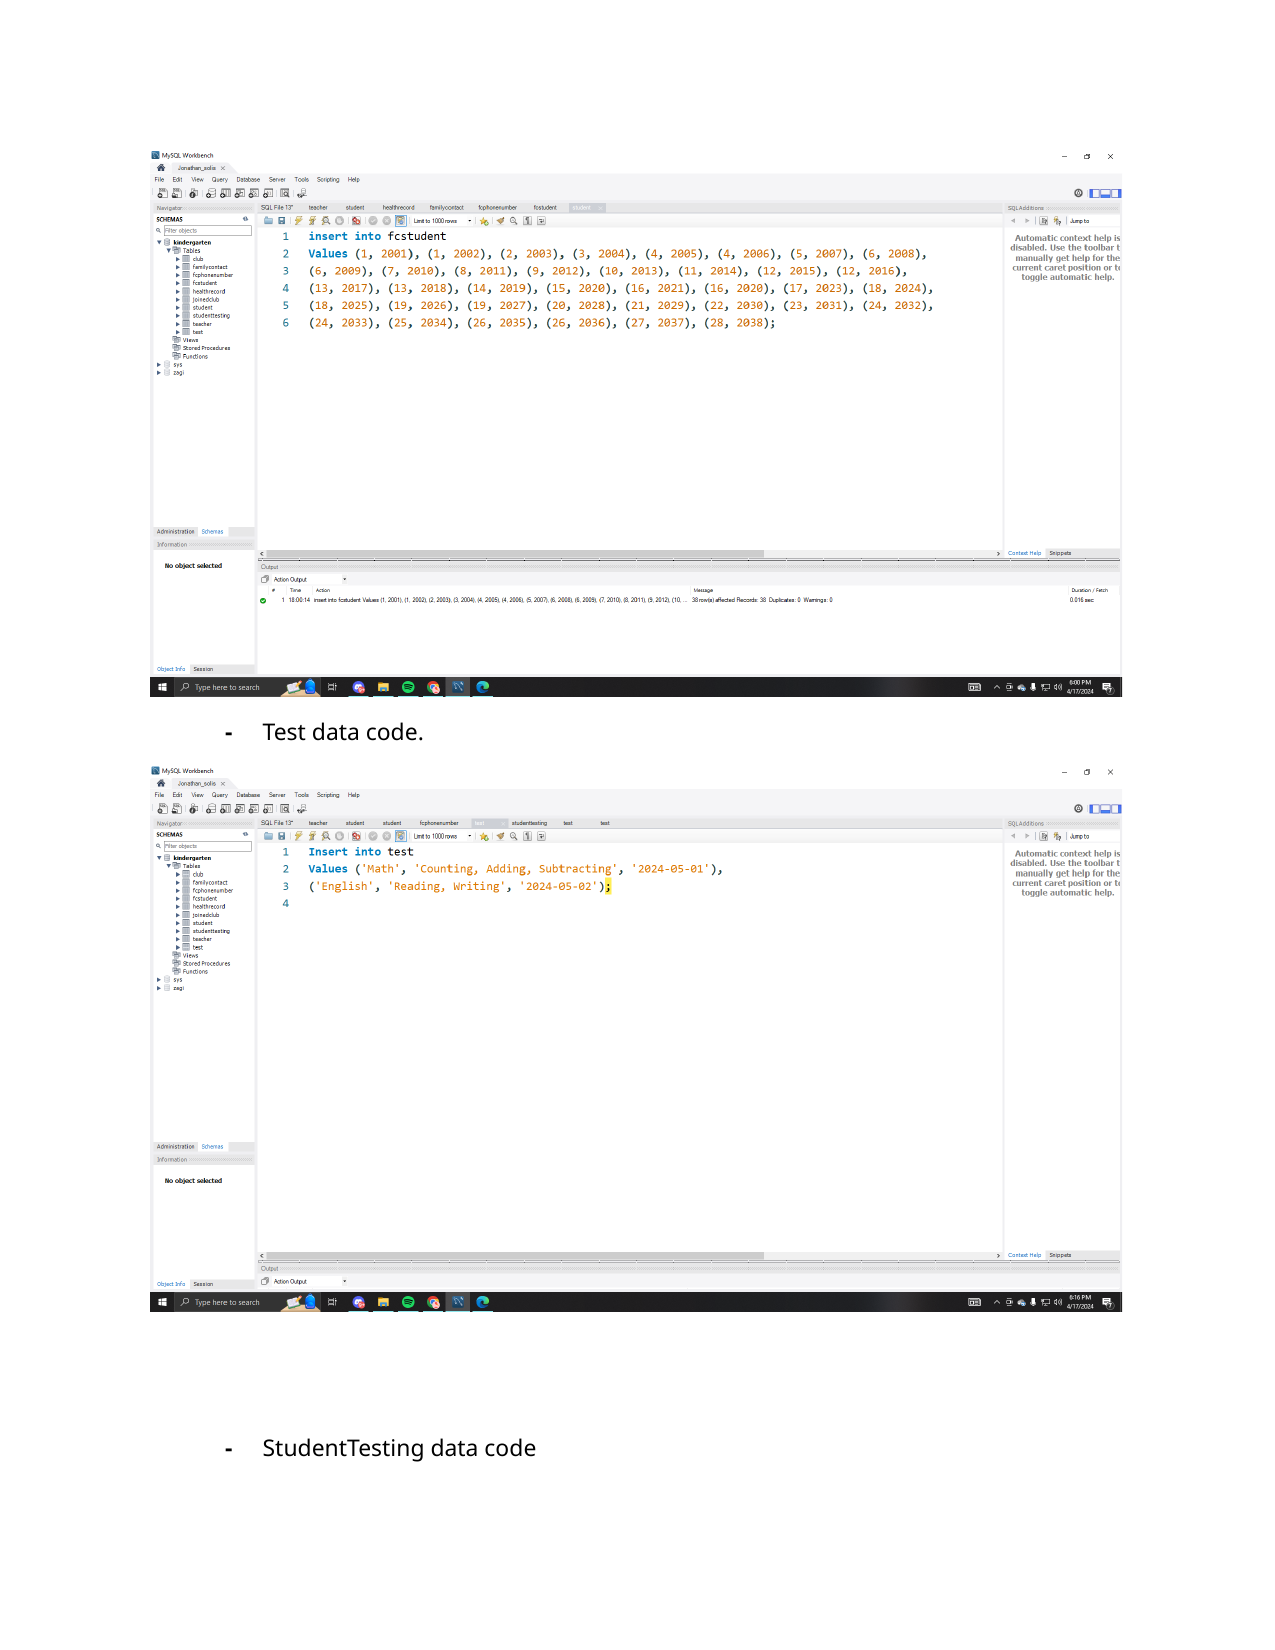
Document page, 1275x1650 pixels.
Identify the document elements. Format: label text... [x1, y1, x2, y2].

list Test data code. [225, 715, 1125, 747]
picture [150, 765, 1123, 1312]
list StudentTesting data code [225, 1432, 1125, 1463]
picture [150, 150, 1123, 697]
